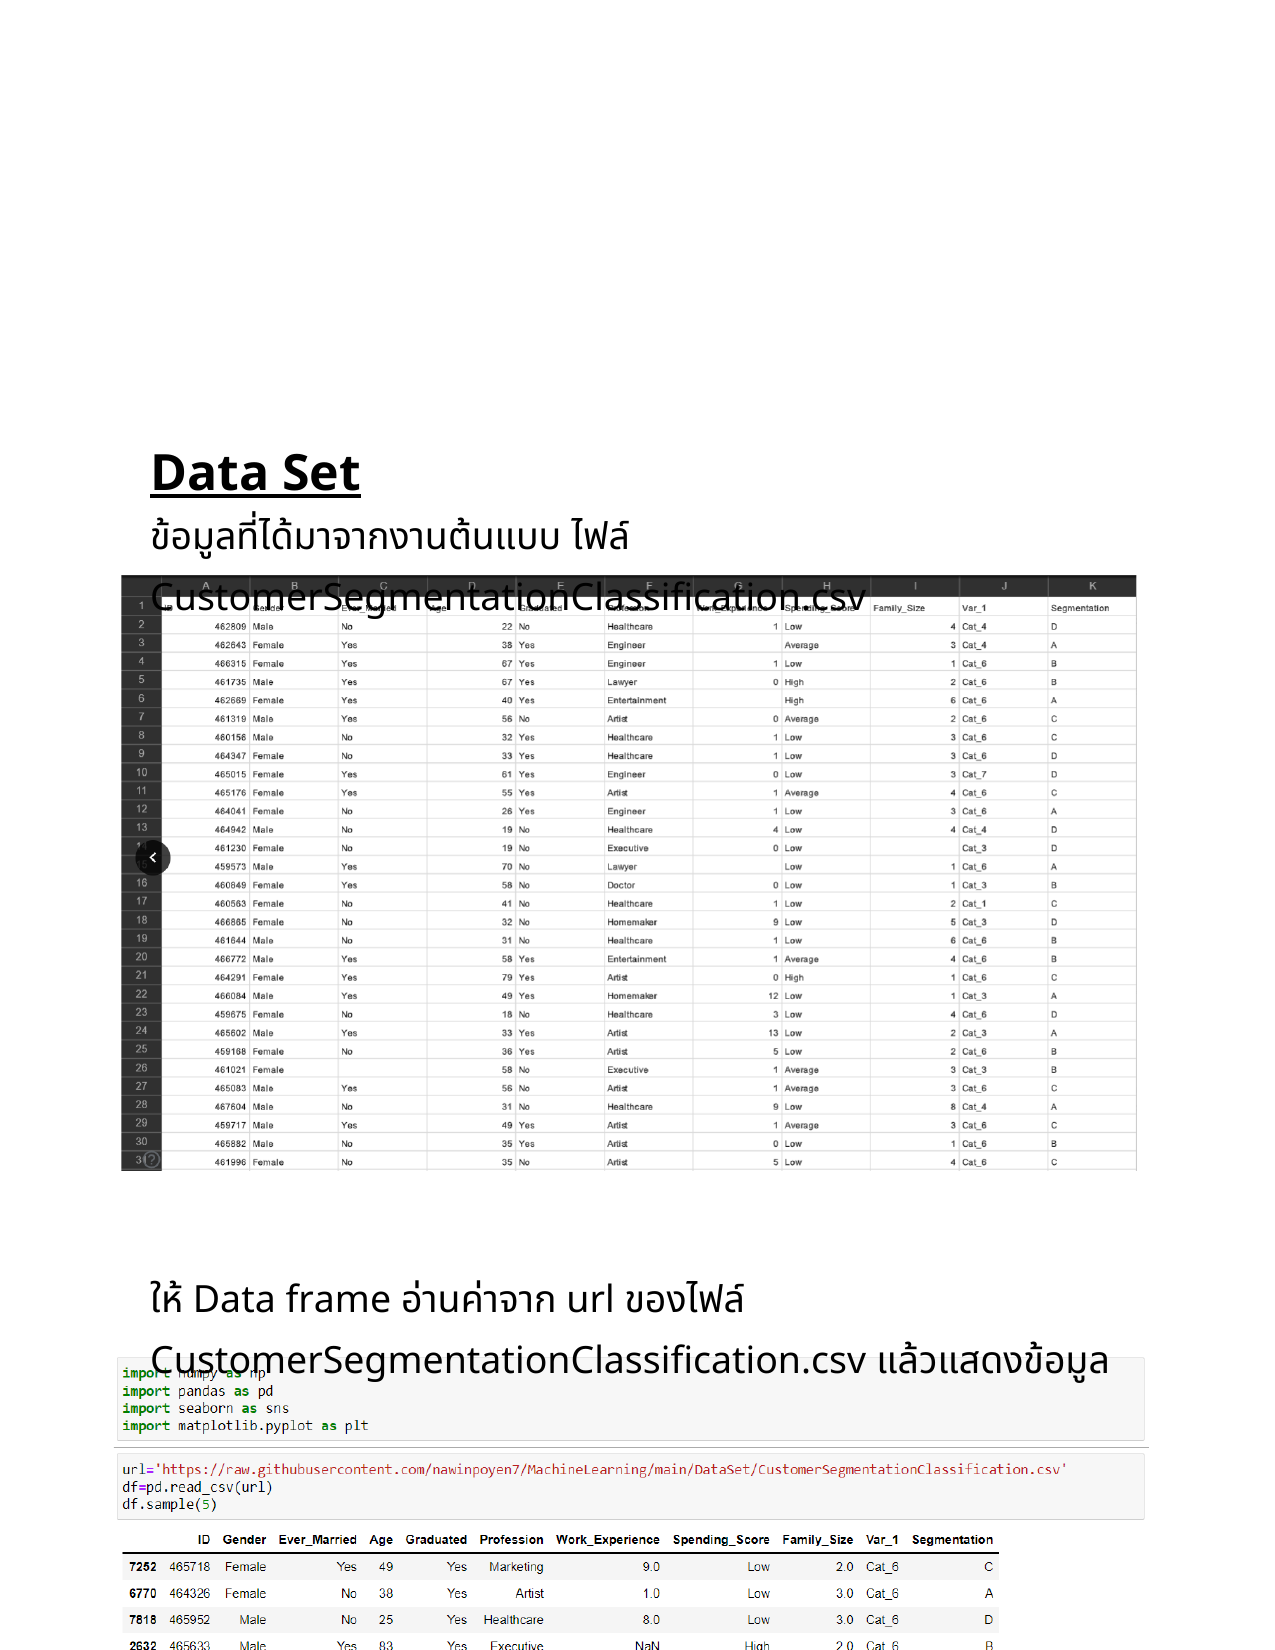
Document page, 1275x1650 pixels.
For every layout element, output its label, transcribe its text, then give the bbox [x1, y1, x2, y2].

text Data Set ข้อมูลที่ได้มาจากงานต้นแบบ ไฟล์ CustomerSegmentationClassification.csv [150, 437, 1125, 621]
picture [121, 575, 1137, 1171]
picture [113, 1353, 1149, 1650]
text ให้ Data frame อ่านค่าจาก url ของไฟล์ CustomerSegmentationClassification.csv แล้วแสดงข้อมูล [150, 1216, 1125, 1390]
